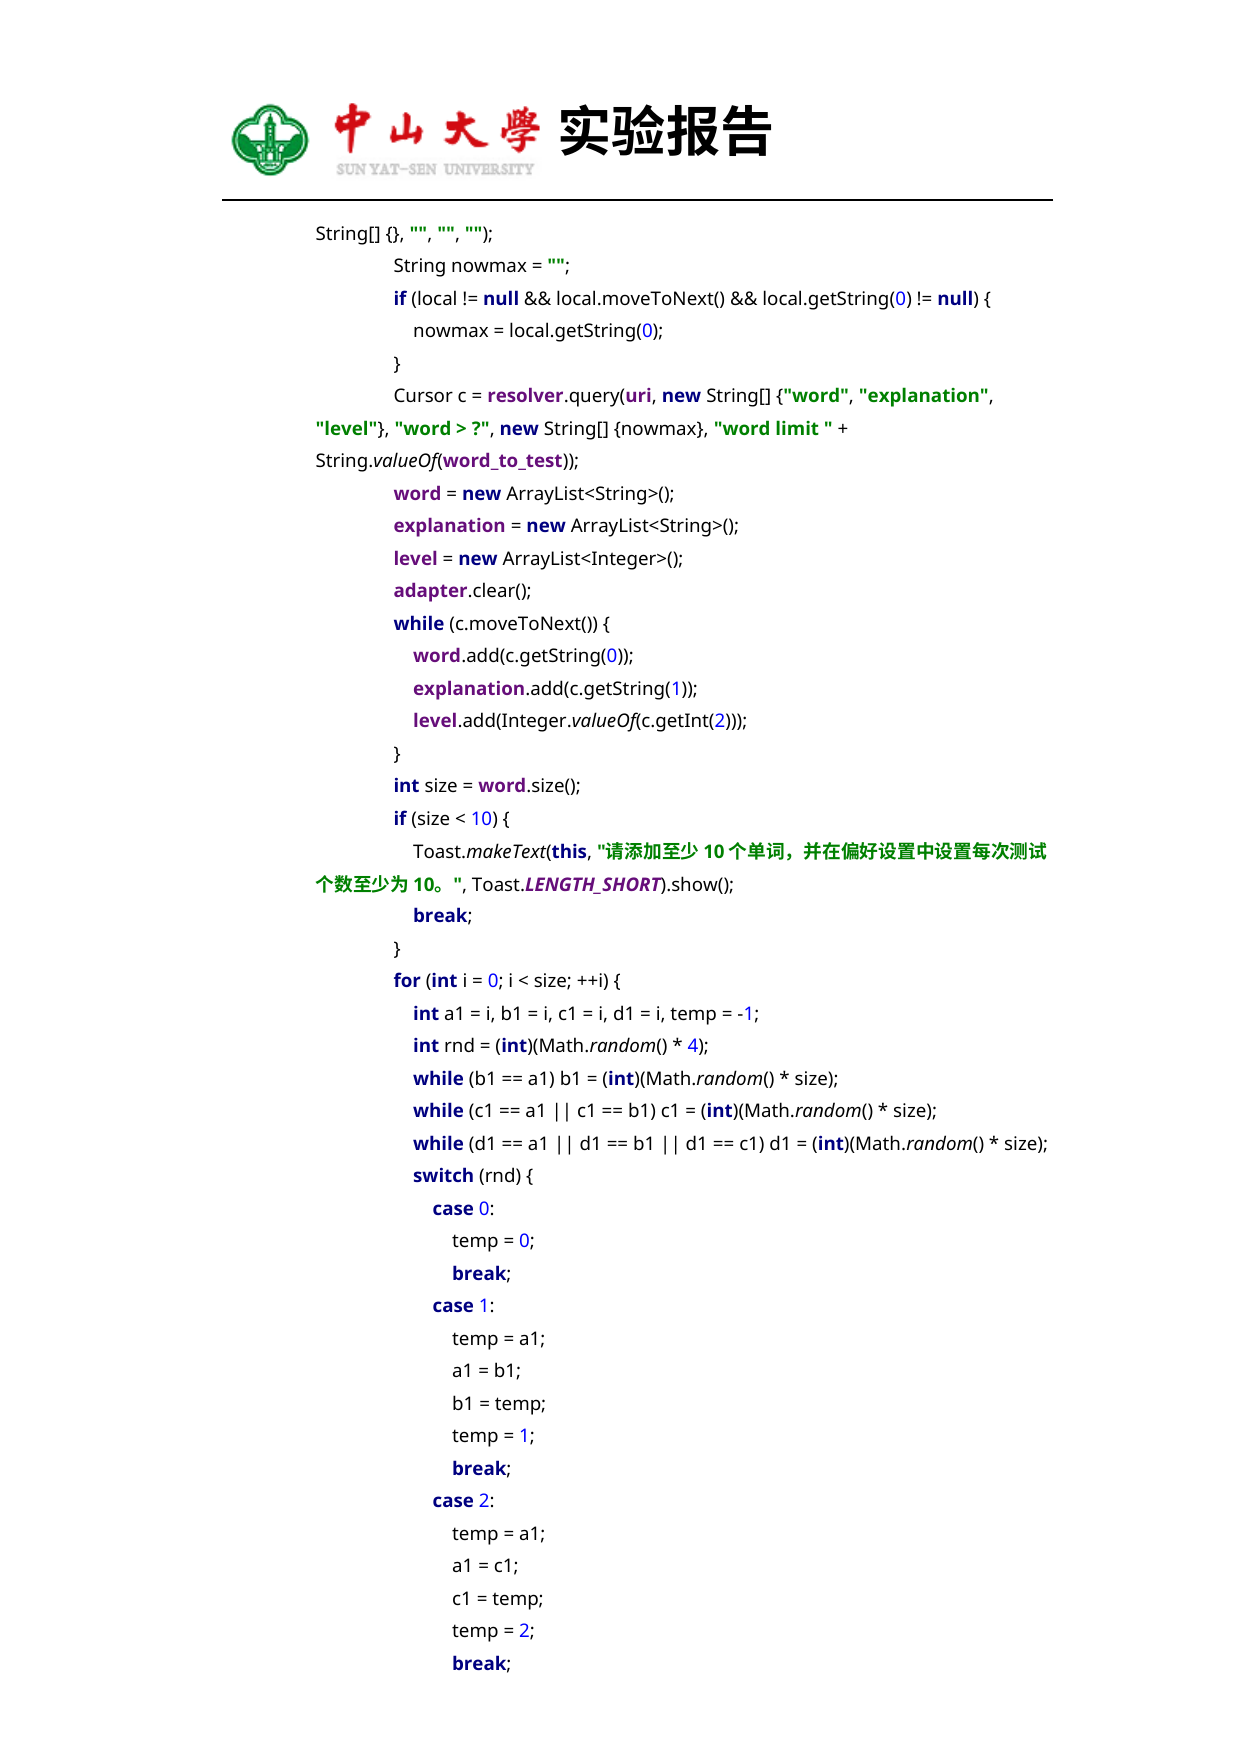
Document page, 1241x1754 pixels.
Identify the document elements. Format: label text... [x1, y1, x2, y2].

picture [221, 98, 543, 182]
